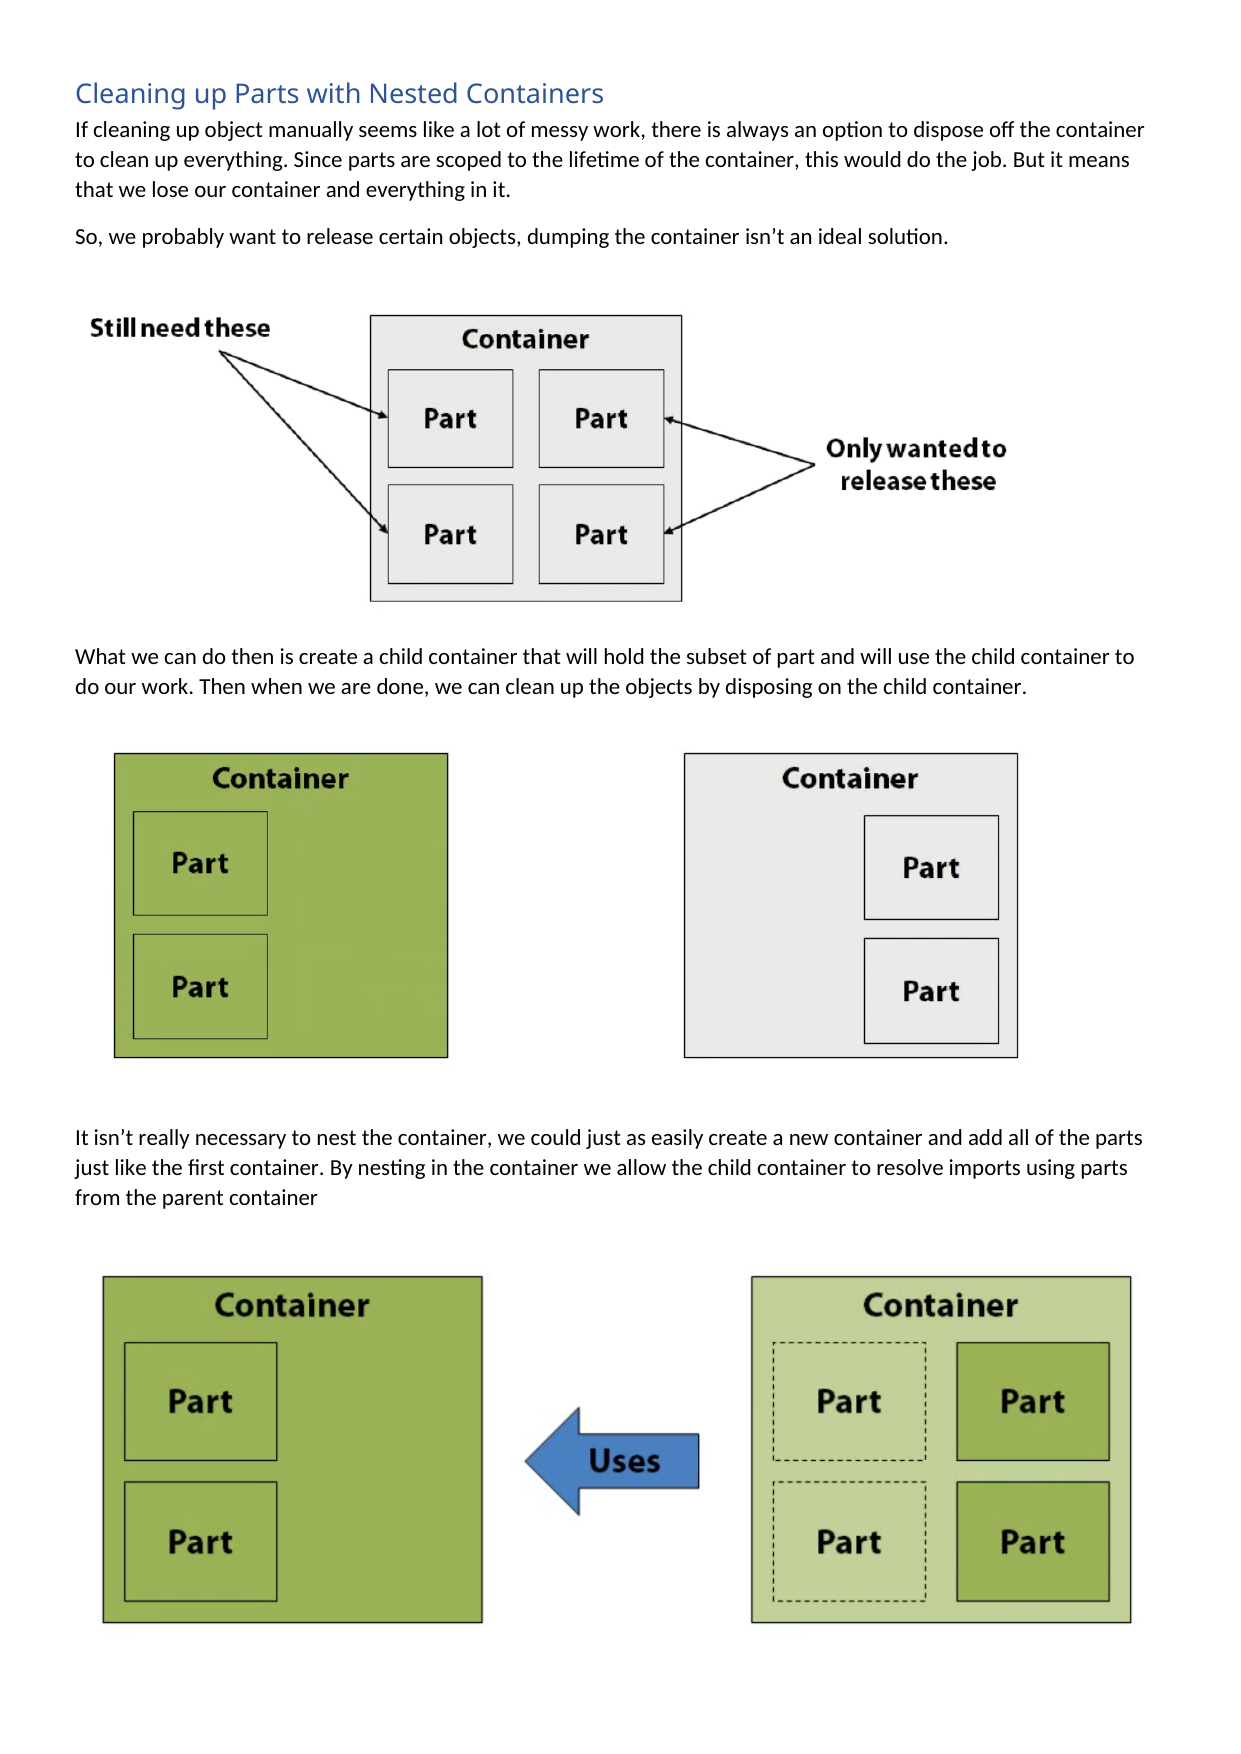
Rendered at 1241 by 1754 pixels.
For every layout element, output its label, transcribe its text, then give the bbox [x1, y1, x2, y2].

text What we can do then is create a child container that will hold the subset of part and will use the child container to do our work. Then when we are done, we can clean up the objects by disposing on the child container. [75, 642, 1165, 700]
text If cleaning up object manually seems like a lot of messy work, there is always an option to dispose off the container to clean up everything. Since parts are scoped to the lifetime of the container, this would do the job. But it means that we lose our container and everything in it. [75, 115, 1165, 203]
picture [75, 1230, 1166, 1656]
text It isn’t really necessary to nest the container, we could just as easily create a new container and add all of the parts just like the first container. By nesting in the container we allow the child container to resolve imports using parts from the parent container [75, 1123, 1165, 1211]
subtitle Cleaning up Parts with Nested Containers [75, 75, 1165, 112]
picture [75, 719, 1073, 1104]
text So, we probably want to release certain objects, dumping the container isn’t an ideal solution. [75, 222, 1165, 250]
picture [75, 268, 1042, 624]
